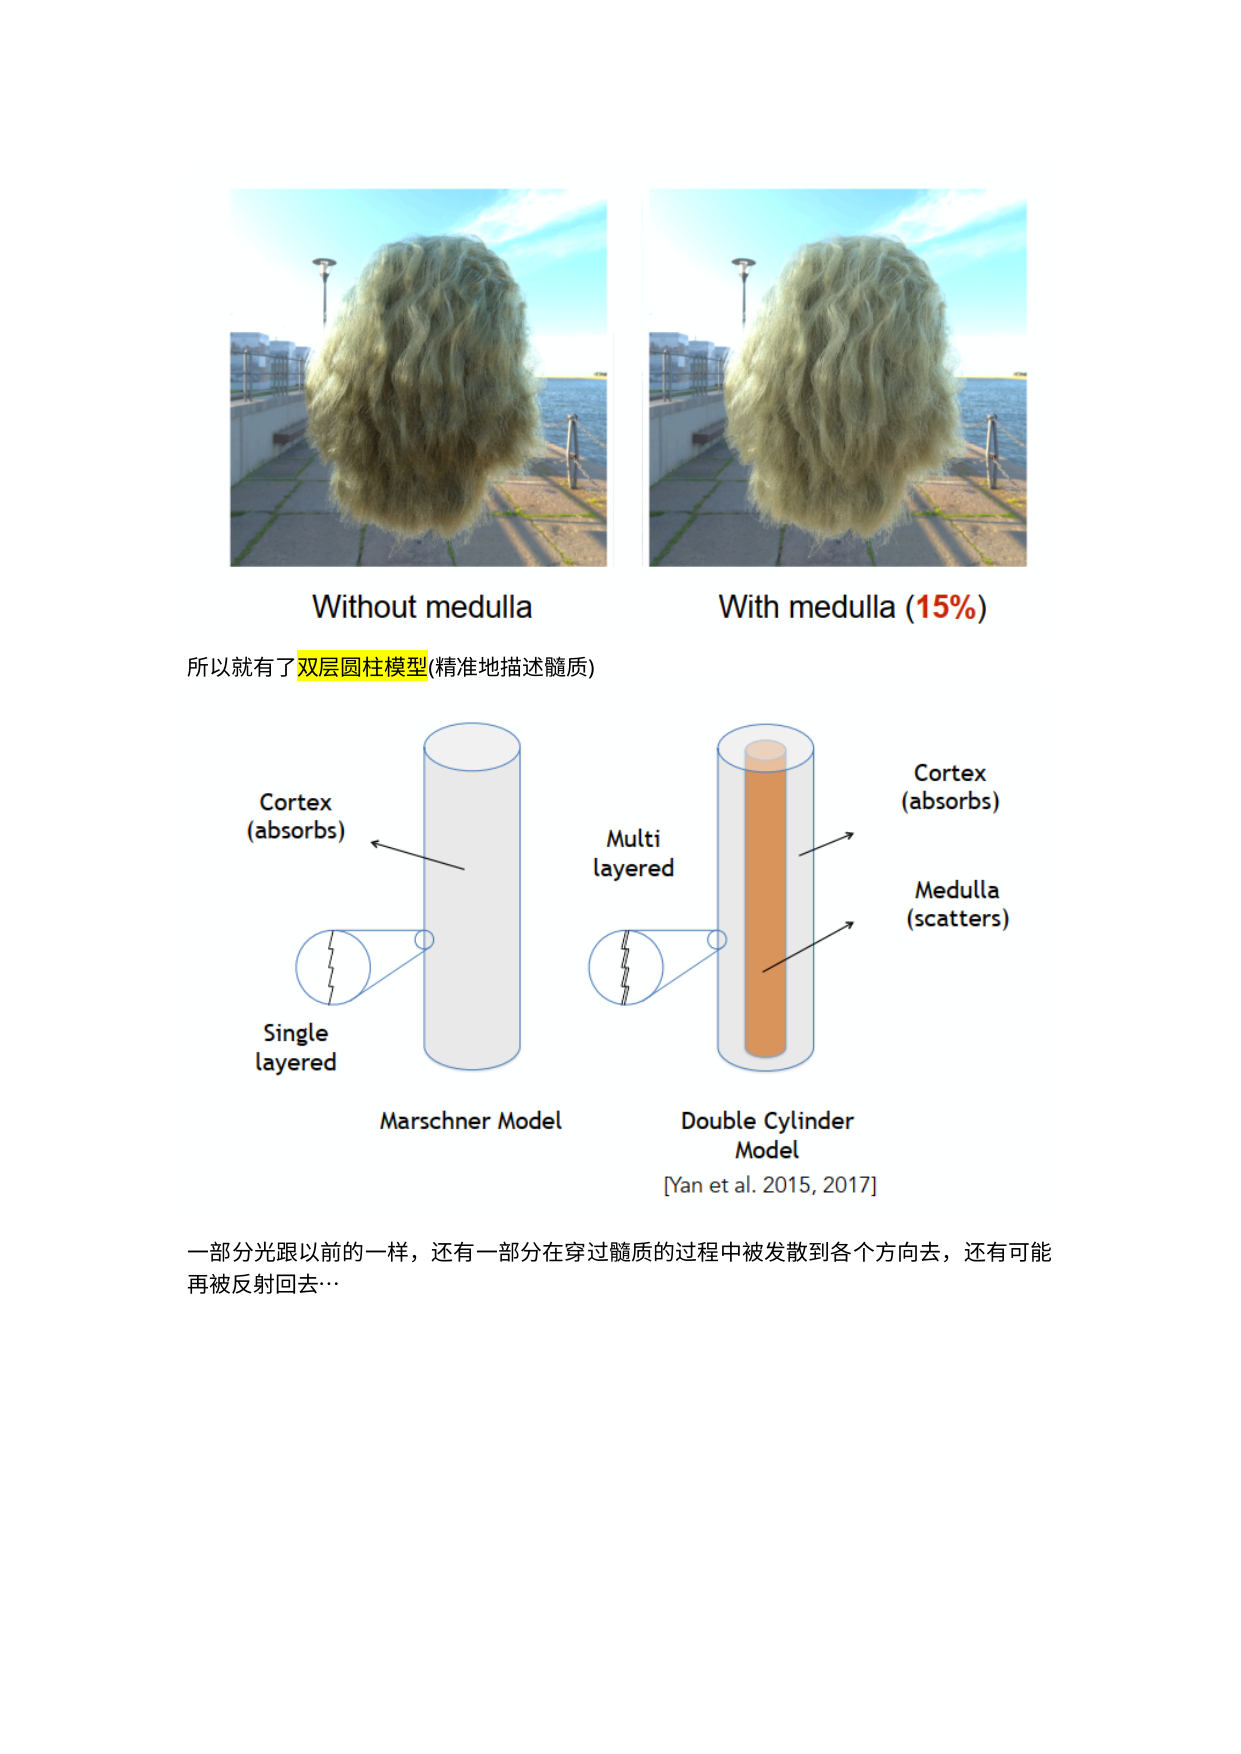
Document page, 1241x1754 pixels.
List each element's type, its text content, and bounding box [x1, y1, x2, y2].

picture [187, 682, 1053, 1217]
text 一部分光跟以前的一样，还有一部分在穿过髓质的过程中被发散到各个方向去，还有可能再被反射回去… [187, 1234, 1053, 1299]
picture [187, 162, 1053, 641]
text 所以就有了双层圆柱模型(精准地描述髓质) [187, 649, 1053, 682]
